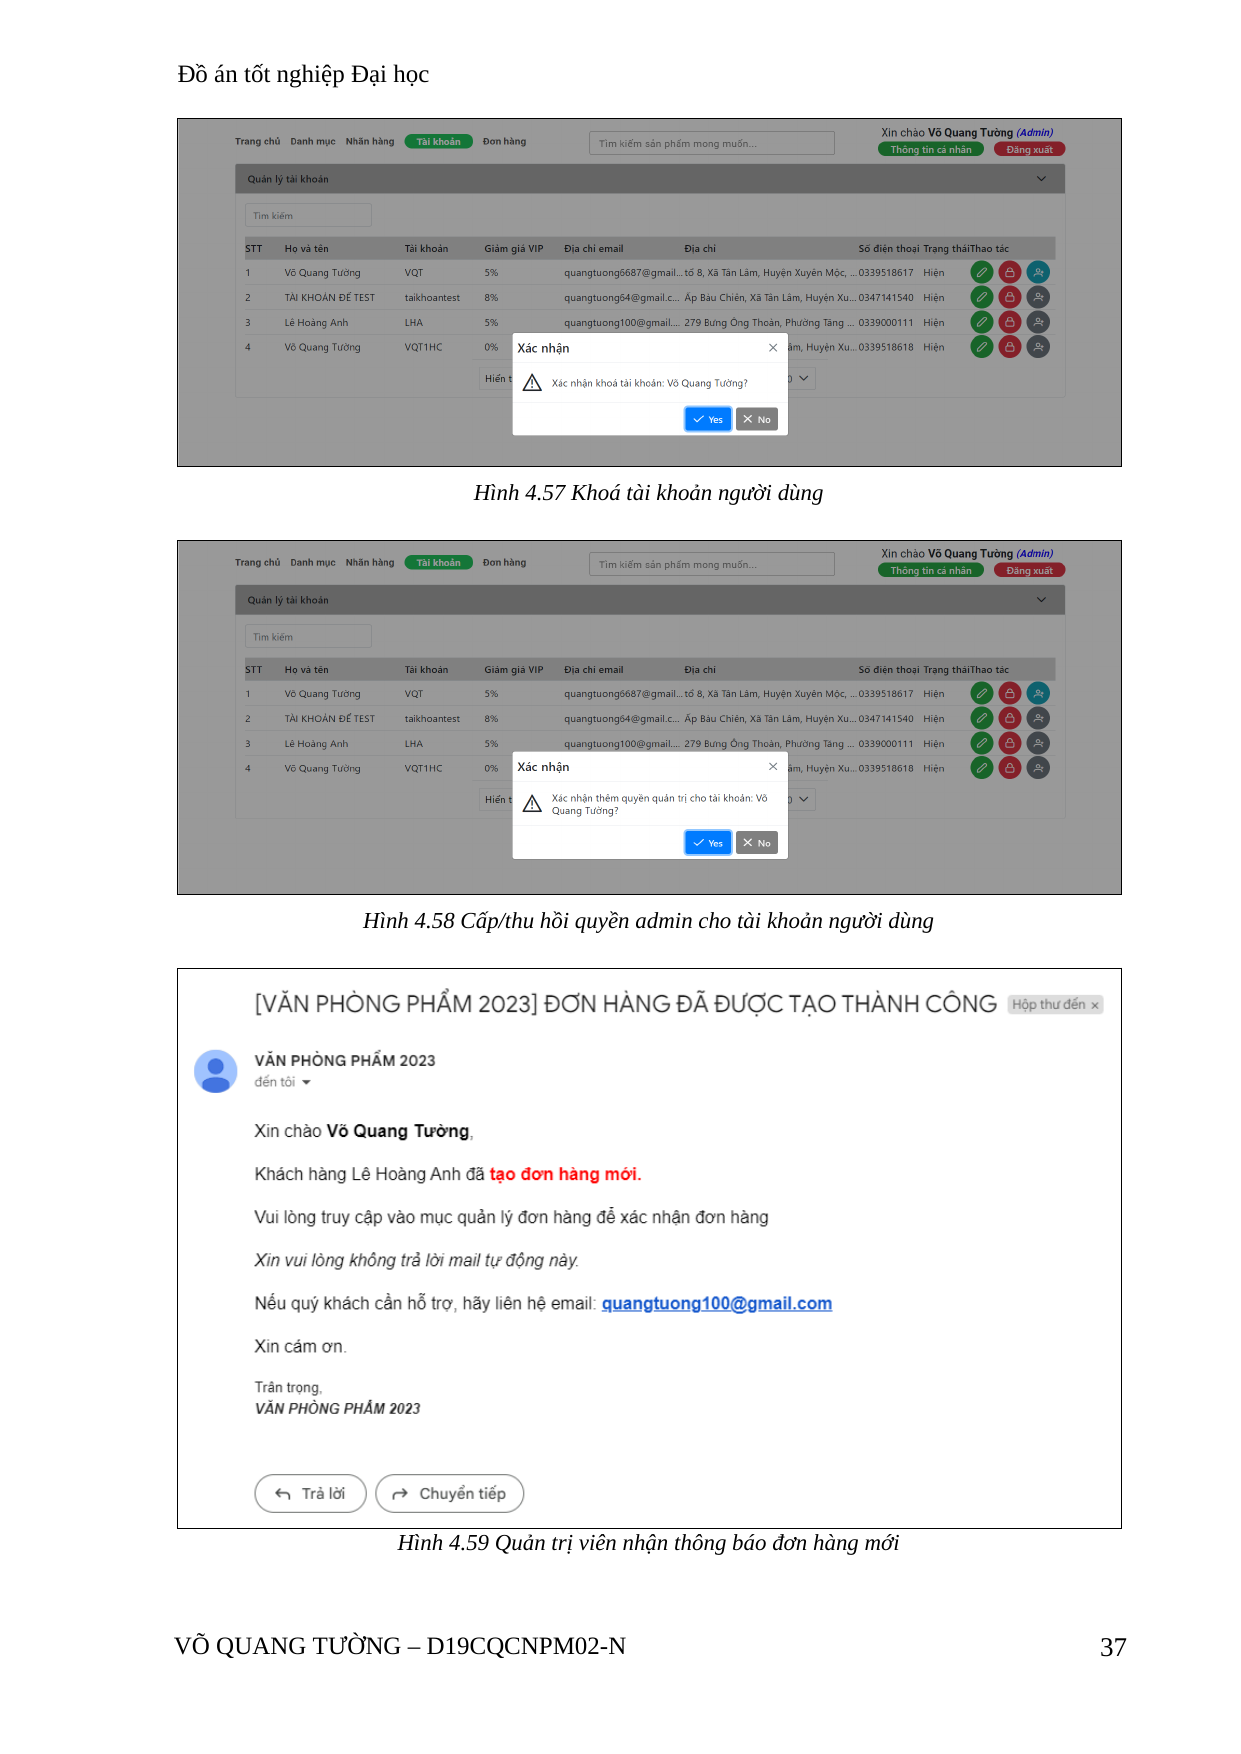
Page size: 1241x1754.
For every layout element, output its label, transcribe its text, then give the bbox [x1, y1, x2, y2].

picture [178, 541, 1121, 894]
picture [178, 119, 1121, 466]
picture [178, 969, 1121, 1528]
